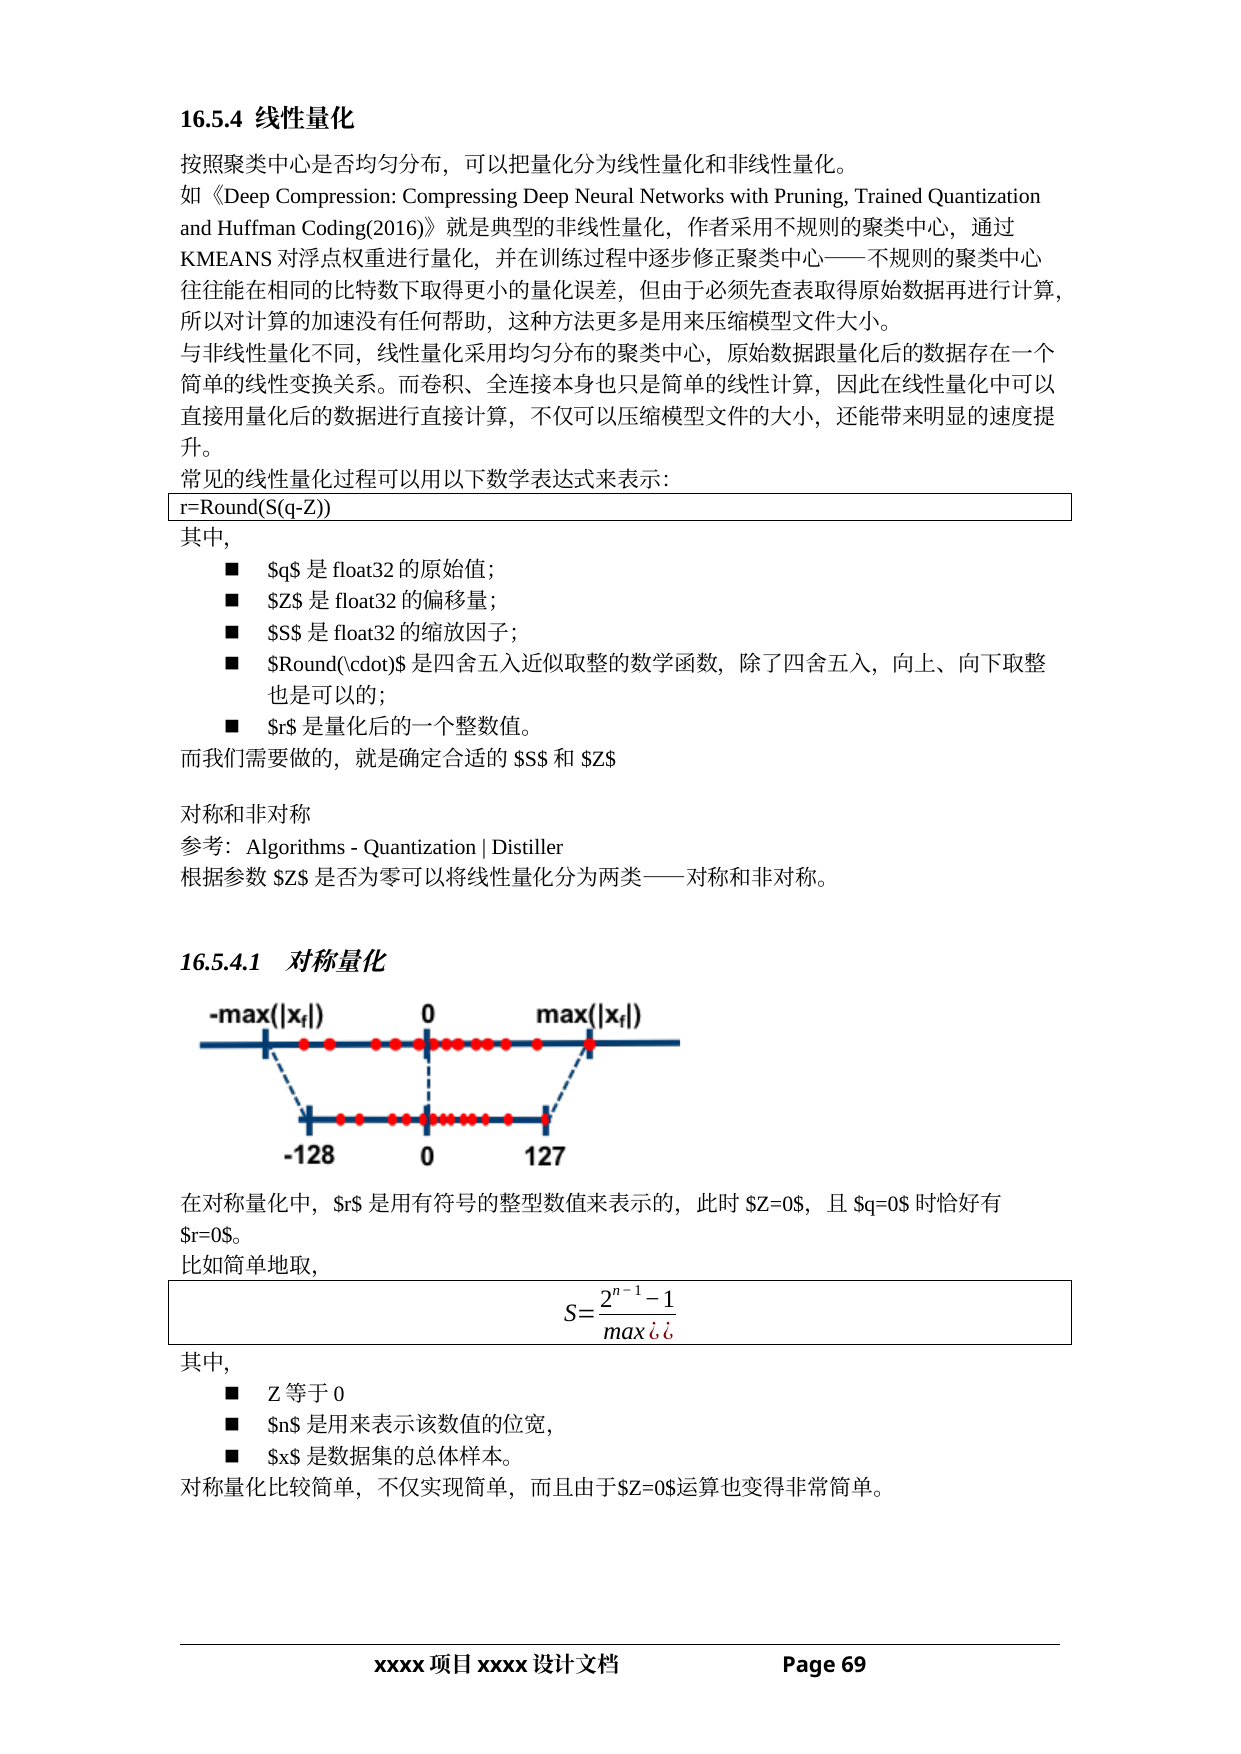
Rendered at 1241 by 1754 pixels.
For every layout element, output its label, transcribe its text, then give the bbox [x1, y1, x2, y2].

list $Z$ 是float32的偏移量； [224, 583, 1060, 615]
text 其中， [180, 521, 1060, 552]
text 与非线性量化不同，线性量化采用均匀分布的聚类中心，原始数据跟量化后的数据存在一个简单的线性变换关系。而卷积、全连接本身也只是简单的线性计算，因此在线性量化中可以直接用量化后的数据进行直接计算，不仅可以压缩模型文件的大小，还能带来明显的速度提升。 [180, 336, 1060, 462]
list $q$ 是float32的原始值； [224, 552, 1060, 583]
text 对称量化比较简单，不仅实现简单，而且由于$Z=0$运算也变得非常简单。 [180, 1471, 1060, 1502]
table_header [169, 1281, 1071, 1344]
text 按照聚类中心是否均匀分布，可以把量化分为线性量化和非线性量化。 [180, 147, 1060, 179]
text 而我们需要做的，就是确定合适的 $S$ 和 $Z$ [180, 741, 1060, 772]
text 如《Deep Compression: Compressing Deep Neural Networks with Pruning, Trained Quantization and Huffman Coding(2016)》就是典型的非线性量化，作者采用不规则的聚类中心，通过KMEANS对浮点权重进行量化，并在训练过程中逐步修正聚类中心——不规则的聚类中心往往能在相同的比特数下取得更小的量化误差，但由于必须先查表取得原始数据再进行计算，所以对计算的加速没有任何帮助，这种方法更多是用来压缩模型文件大小。 [180, 179, 1060, 336]
table_header r=Round(S(q-Z)) [169, 494, 1071, 519]
text 在对称量化中，$r$ 是用有符号的整型数值来表示的，此时 $Z=0$，且 $q=0$ 时恰好有 $r=0$。 [180, 1186, 1060, 1249]
list $S$ 是float32的缩放因子； [224, 615, 1060, 646]
list Z等于0 [224, 1376, 1060, 1408]
list $Round(\cdot)$ 是四舍五入近似取整的数学函数，除了四舍五入，向上、向下取整也是可以的； [224, 646, 1060, 709]
picture [180, 984, 680, 1186]
subtitle 线性量化 [180, 99, 1060, 135]
text 常见的线性量化过程可以用以下数学表达式来表示： [180, 462, 1060, 493]
list $x$ 是数据集的总体样本。 [224, 1439, 1060, 1471]
text 其中， [180, 1345, 1060, 1376]
list $r$ 是量化后的一个整数值。 [224, 709, 1060, 741]
text 比如简单地取， [180, 1249, 1060, 1280]
text 根据参数 $Z$ 是否为零可以将线性量化分为两类——对称和非对称。 [180, 860, 1060, 892]
list $n$ 是用来表示该数值的位宽， [224, 1408, 1060, 1439]
text 参考：Algorithms - Quantization | Distiller [180, 829, 1060, 860]
text 对称和非对称 [180, 797, 1060, 829]
subtitle 对称量化 [180, 942, 1060, 978]
